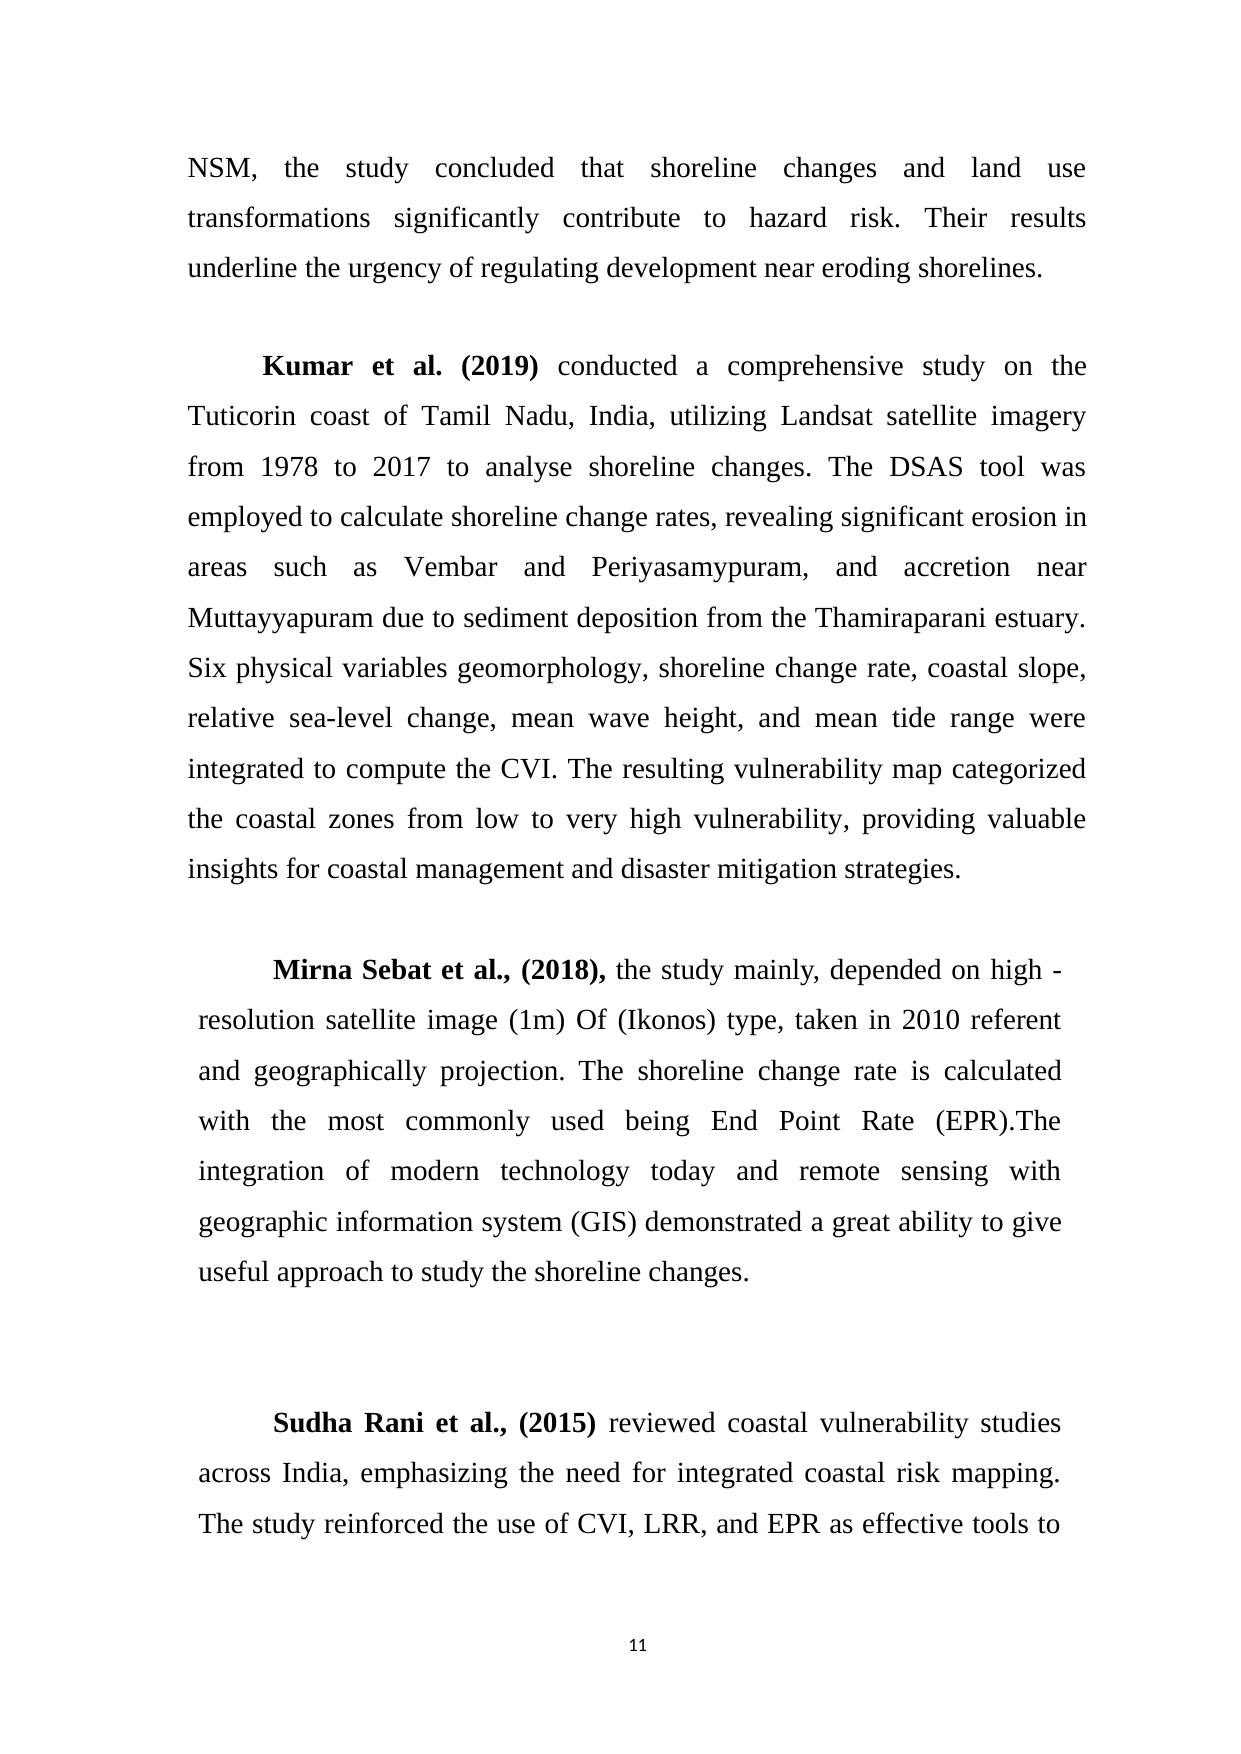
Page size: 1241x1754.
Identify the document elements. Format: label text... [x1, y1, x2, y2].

text Kumar et al. (2019) conducted a comprehensive study on the Tuticorin coast of Tamil Nadu, India, utilizing Landsat satellite imagery from 1978 to 2017 to analyse shoreline changes. The DSAS tool was employed to calculate shoreline change rates, revealing significant erosion in areas such as Vembar and Periyasamypuram, and accretion near Muttayyapuram due to sediment deposition from the Thamiraparani estuary. Six physical variables geomorphology, shoreline change rate, coastal slope, relative sea-level change, mean wave height, and mean tide range were integrated to compute the CVI. The resulting vulnerability map categorized the coastal zones from low to very high vulnerability, providing valuable insights for coastal management and disaster mitigation strategies. [187, 348, 1087, 885]
text Mirna Sebat et al., (2018), the study mainly, depended on high -resolution satellite image (1m) Of (Ikonos) type, taken in 2010 referent and geographically projection. The shoreline change rate is calculated with the most commonly used being End Point Rate (EPR).The integration of modern technology today and remote sensing with geographic information system (GIS) demonstrated a great ability to give useful approach to study the shoreline changes. [198, 952, 1062, 1287]
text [198, 1405, 1062, 1539]
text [187, 150, 1087, 284]
